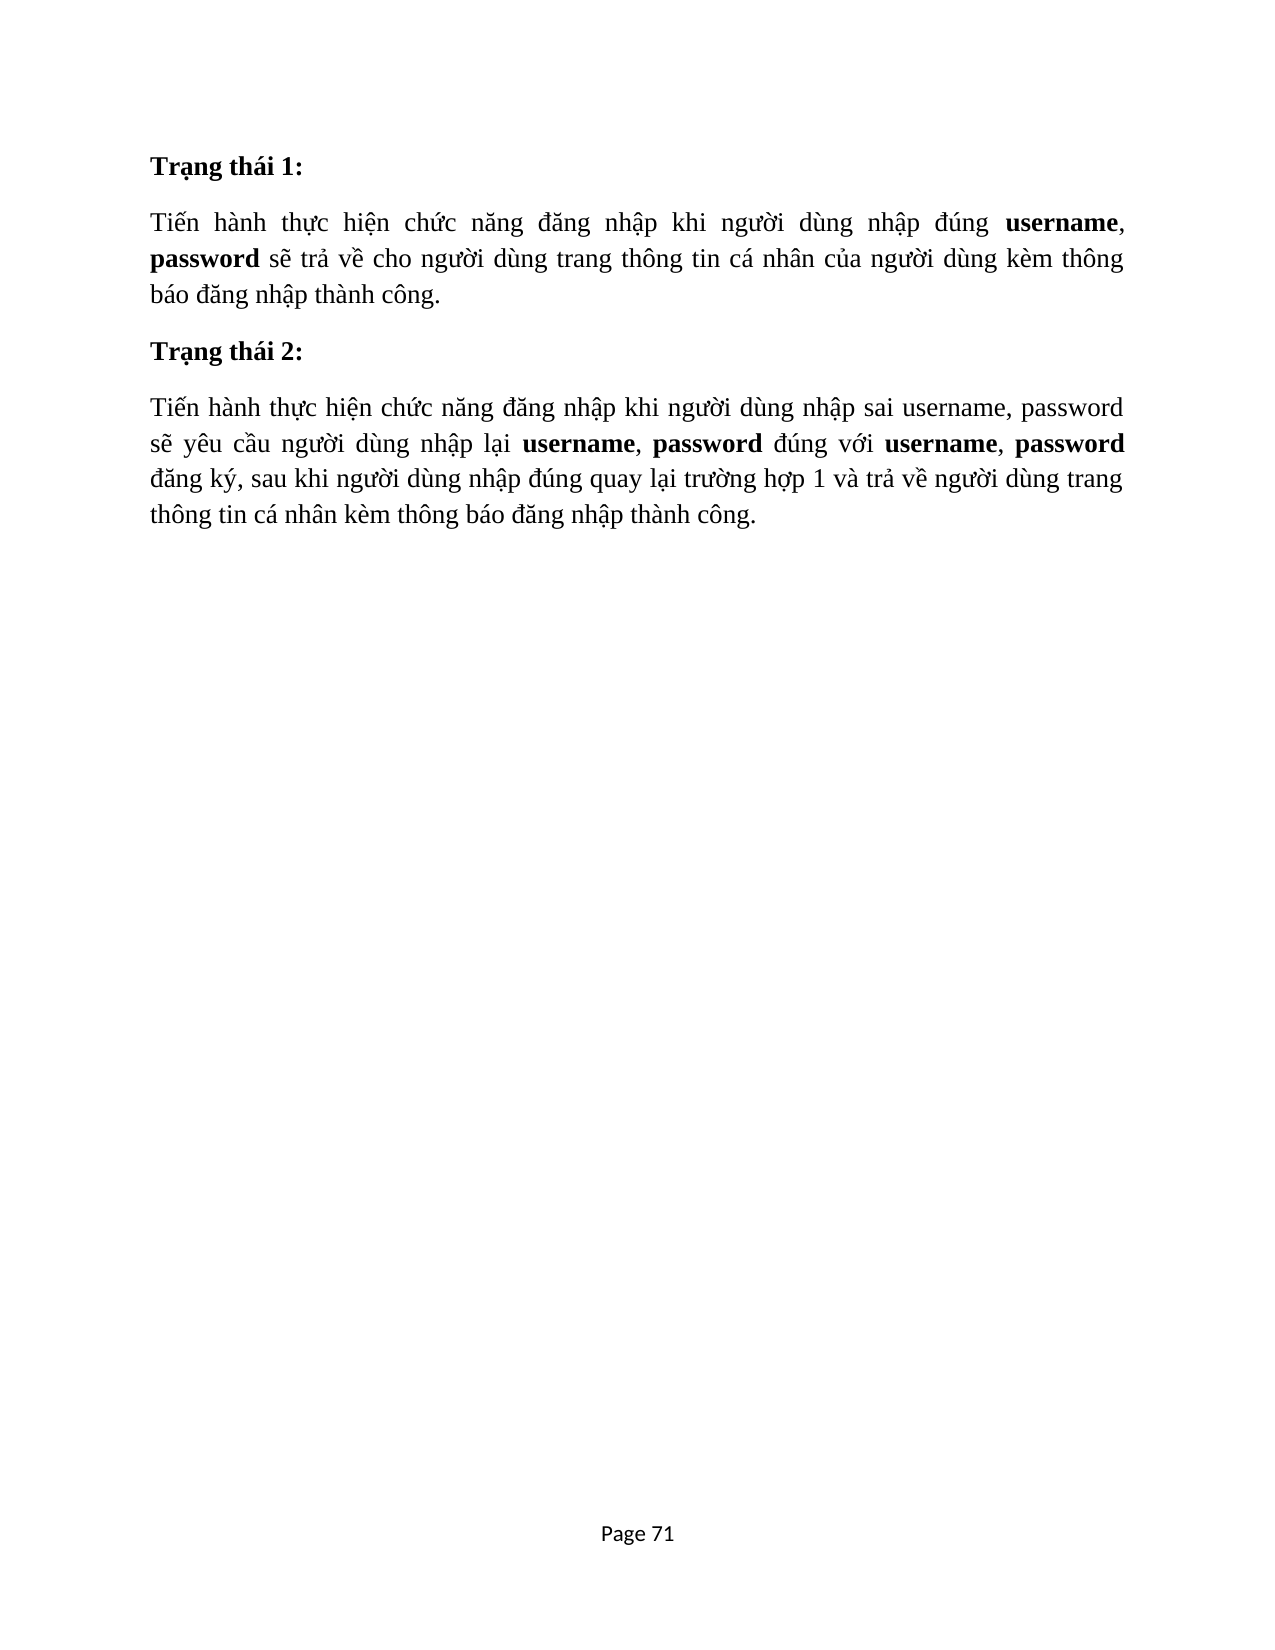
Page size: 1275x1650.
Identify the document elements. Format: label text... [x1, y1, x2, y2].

text Tiến hành thực hiện chức năng đăng nhập khi người dùng nhập đúng username, password sẽ trả về cho người dùng trang thông tin cá nhân của người dùng kèm thông báo đăng nhập thành công. [150, 207, 1125, 309]
text Trạng thái 2: [150, 334, 1125, 366]
text Tiến hành thực hiện chức năng đăng nhập khi người dùng nhập sai username, password sẽ yêu cầu người dùng nhập lại username, password đúng với username, password đăng ký, sau khi người dùng nhập đúng quay lại trường hợp 1 và trả về người dùng trang thông tin cá nhân kèm thông báo đăng nhập thành công. [150, 391, 1125, 529]
text Trạng thái 1: [150, 150, 1125, 181]
